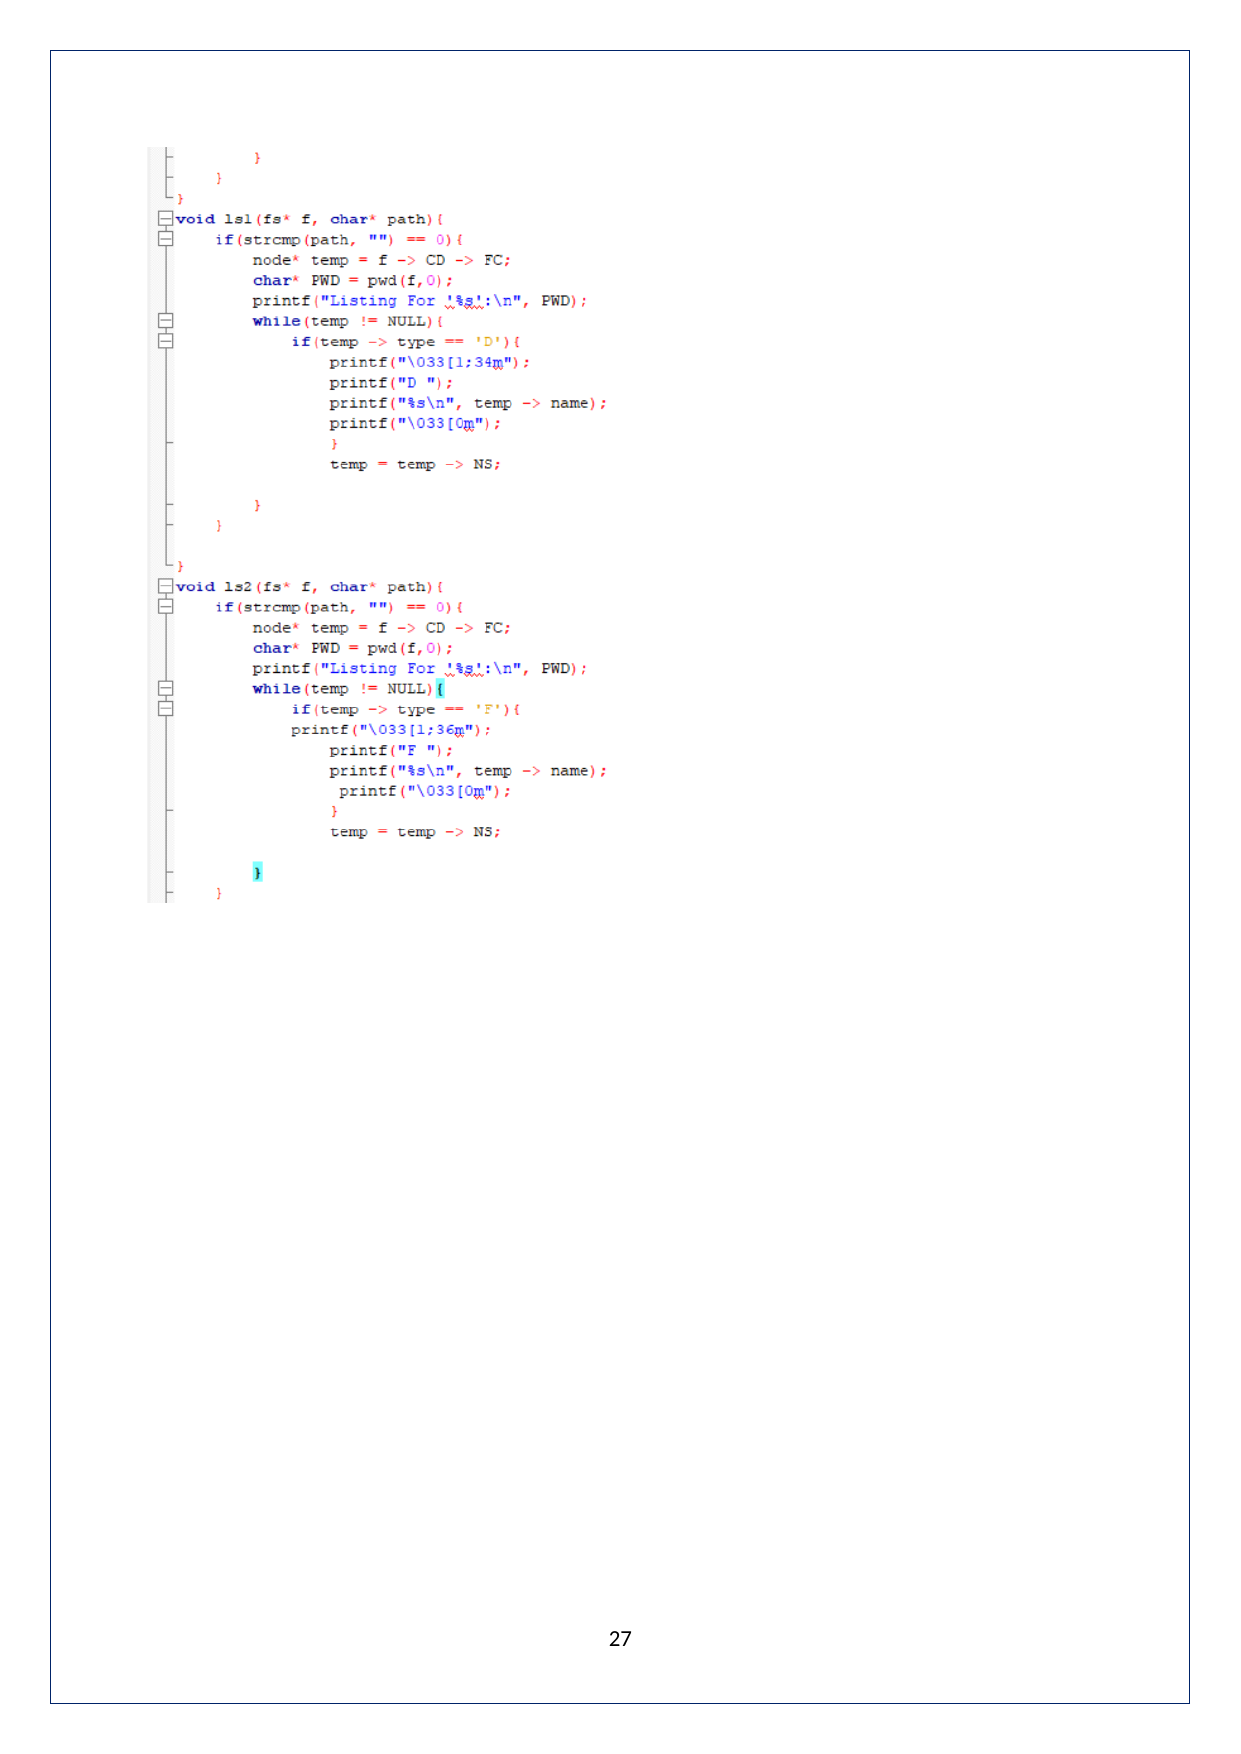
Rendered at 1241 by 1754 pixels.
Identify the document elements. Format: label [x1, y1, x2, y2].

picture [147, 147, 1093, 903]
